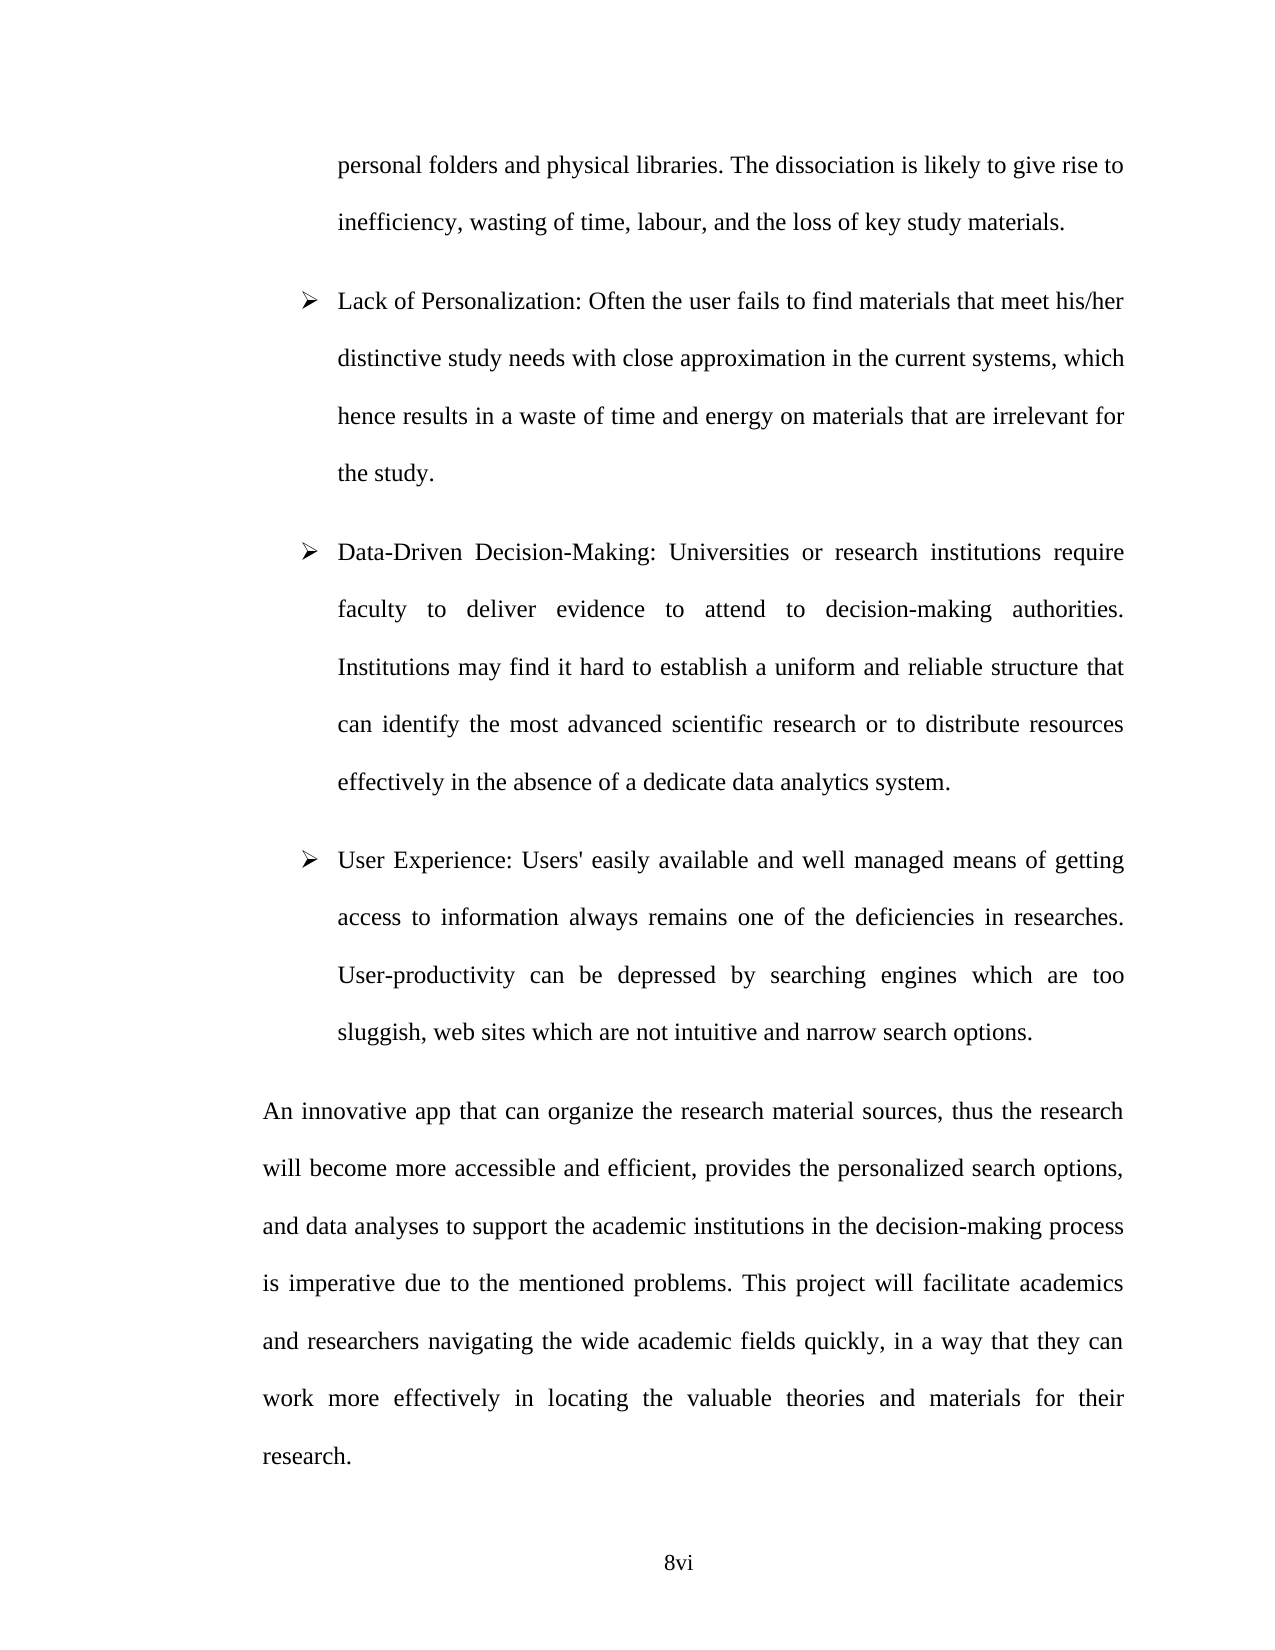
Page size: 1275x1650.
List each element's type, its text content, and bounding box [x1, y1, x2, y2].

list Lack of Personalization: Often the user fails to find materials that meet his/her distinctive study needs with close approximation in the current systems, which hence results in a waste of time and energy on materials that are irrelevant for the study. [300, 286, 1125, 487]
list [300, 150, 1125, 236]
list User Experience: Users' easily available and well managed means of getting access to information always remains one of the deficiencies in researches. User-productivity can be depressed by searching engines which are too sluggish, web sites which are not intuitive and narrow search options. [300, 845, 1125, 1046]
text An innovative app that can organize the research material sources, thus the research will become more accessible and efficient, provides the personalized search options, and data analyses to support the academic institutions in the decision-making process is imperative due to the mentioned problems. This project will facilitate academics and researchers navigating the wide academic fields quickly, in a way that they can work more effectively in locating the valuable theories and materials for their research. [262, 1096, 1125, 1469]
list Data-Driven Decision-Making: Universities or research institutions require faculty to deliver evidence to attend to decision-making authorities. Institutions may find it hard to establish a uniform and reliable structure that can identify the most advanced scientific research or to distribute resources effectively in the absence of a dedicate data analytics system. [300, 537, 1125, 795]
